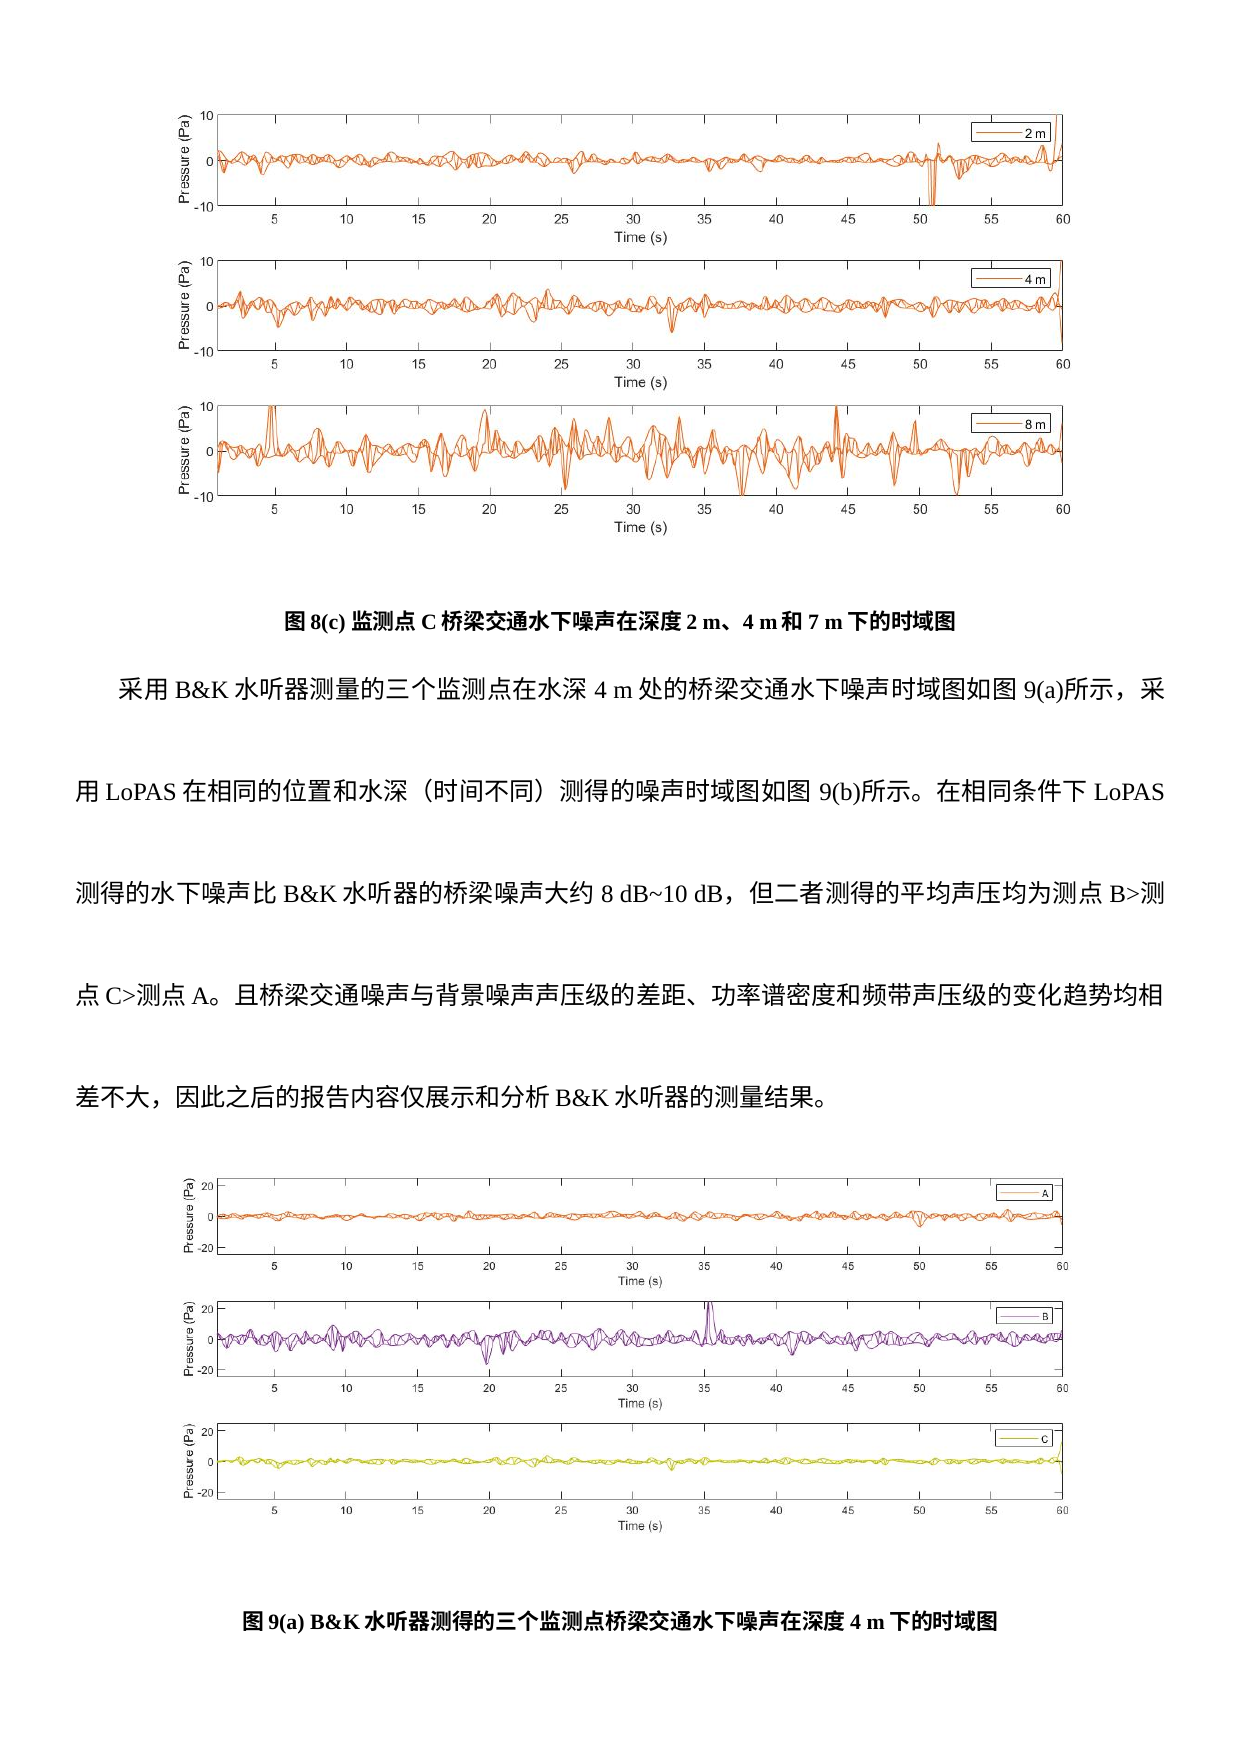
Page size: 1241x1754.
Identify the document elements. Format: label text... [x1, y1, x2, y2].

text 采用B&K水听器测量的三个监测点在水深4 m处的桥梁交通水下噪声时域图如图9(a)所示，采用LoPAS在相同的位置和水深（时间不同）测得的噪声时域图如图9(b)所示。在相同条件下LoPAS测得的水下噪声比B&K水听器的桥梁噪声大约8 dB~10 dB，但二者测得的平均声压均为测点B>测点C>测点A。且桥梁交通噪声与背景噪声声压级的差距、功率谱密度和频带声压级的变化趋势均相差不大，因此之后的报告内容仅展示和分析B&K水听器的测量结果。 [75, 654, 1165, 1129]
text 图8(c) 监测点C桥梁交通水下噪声在深度2 m、4 m和7 m下的时域图 [75, 603, 1165, 637]
text 图9(a) B&K水听器测得的三个监测点桥梁交通水下噪声在深度4 m下的时域图 [75, 1603, 1165, 1637]
picture [75, 1147, 1166, 1556]
picture [75, 78, 1166, 563]
